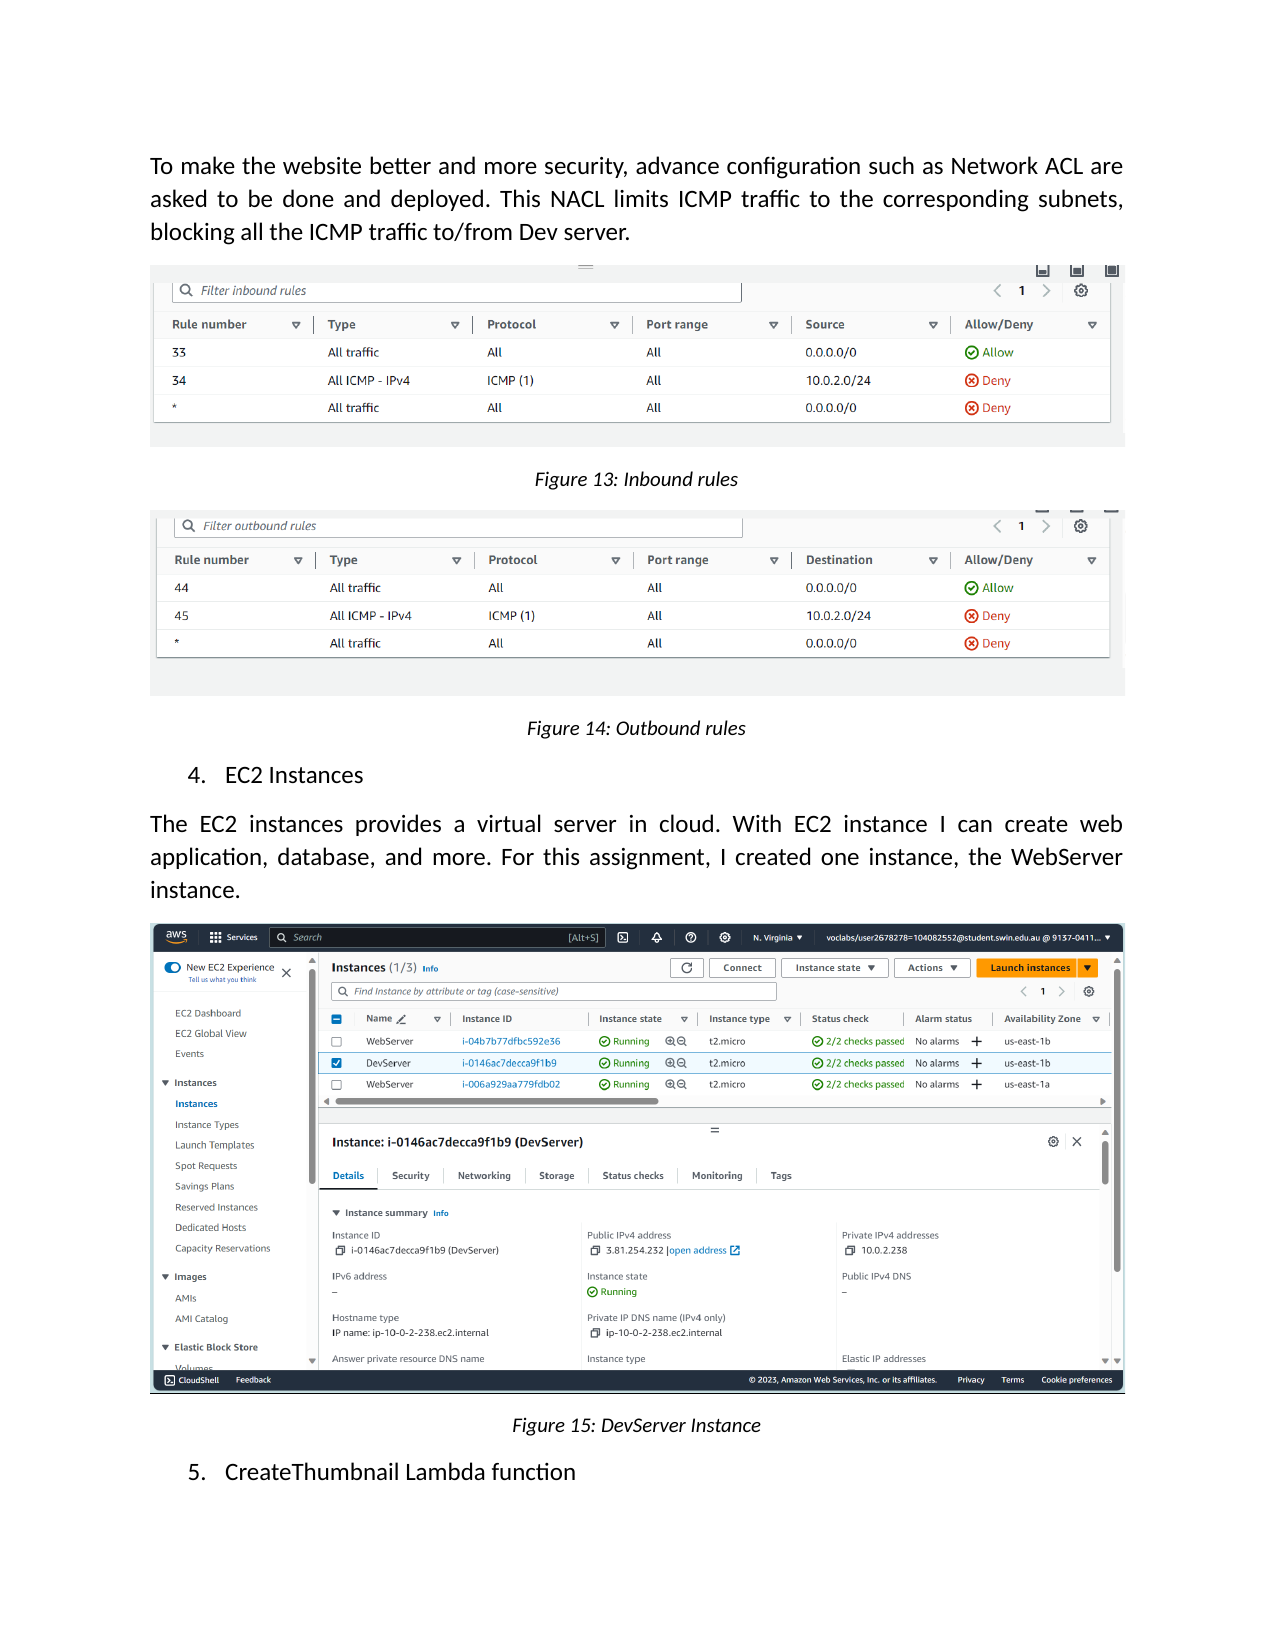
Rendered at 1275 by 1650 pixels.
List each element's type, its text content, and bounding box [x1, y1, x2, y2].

picture [150, 510, 1125, 696]
text Figure 13: Inbound rules [150, 466, 1125, 491]
picture [150, 923, 1125, 1394]
list CreateThumbnail Lambda function [187, 1457, 1125, 1487]
text Figure 15: DevServer Instance [150, 1412, 1125, 1438]
picture [150, 265, 1125, 447]
text Figure 14: Outbound rules [150, 715, 1125, 740]
list EC2 Instances [187, 759, 1125, 789]
text The EC2 instances provides a virtual server in cloud. With EC2 instance I can create web application, database, and more. For this assignment, I created one instance, the WebServer instance. [150, 808, 1125, 905]
text To make the website better and more security, advance configuration such as Network ACL are asked to be done and deployed. This NACL limits ICMP traffic to the corresponding subnets, blocking all the ICMP traffic to/from Dev server. [150, 150, 1125, 246]
